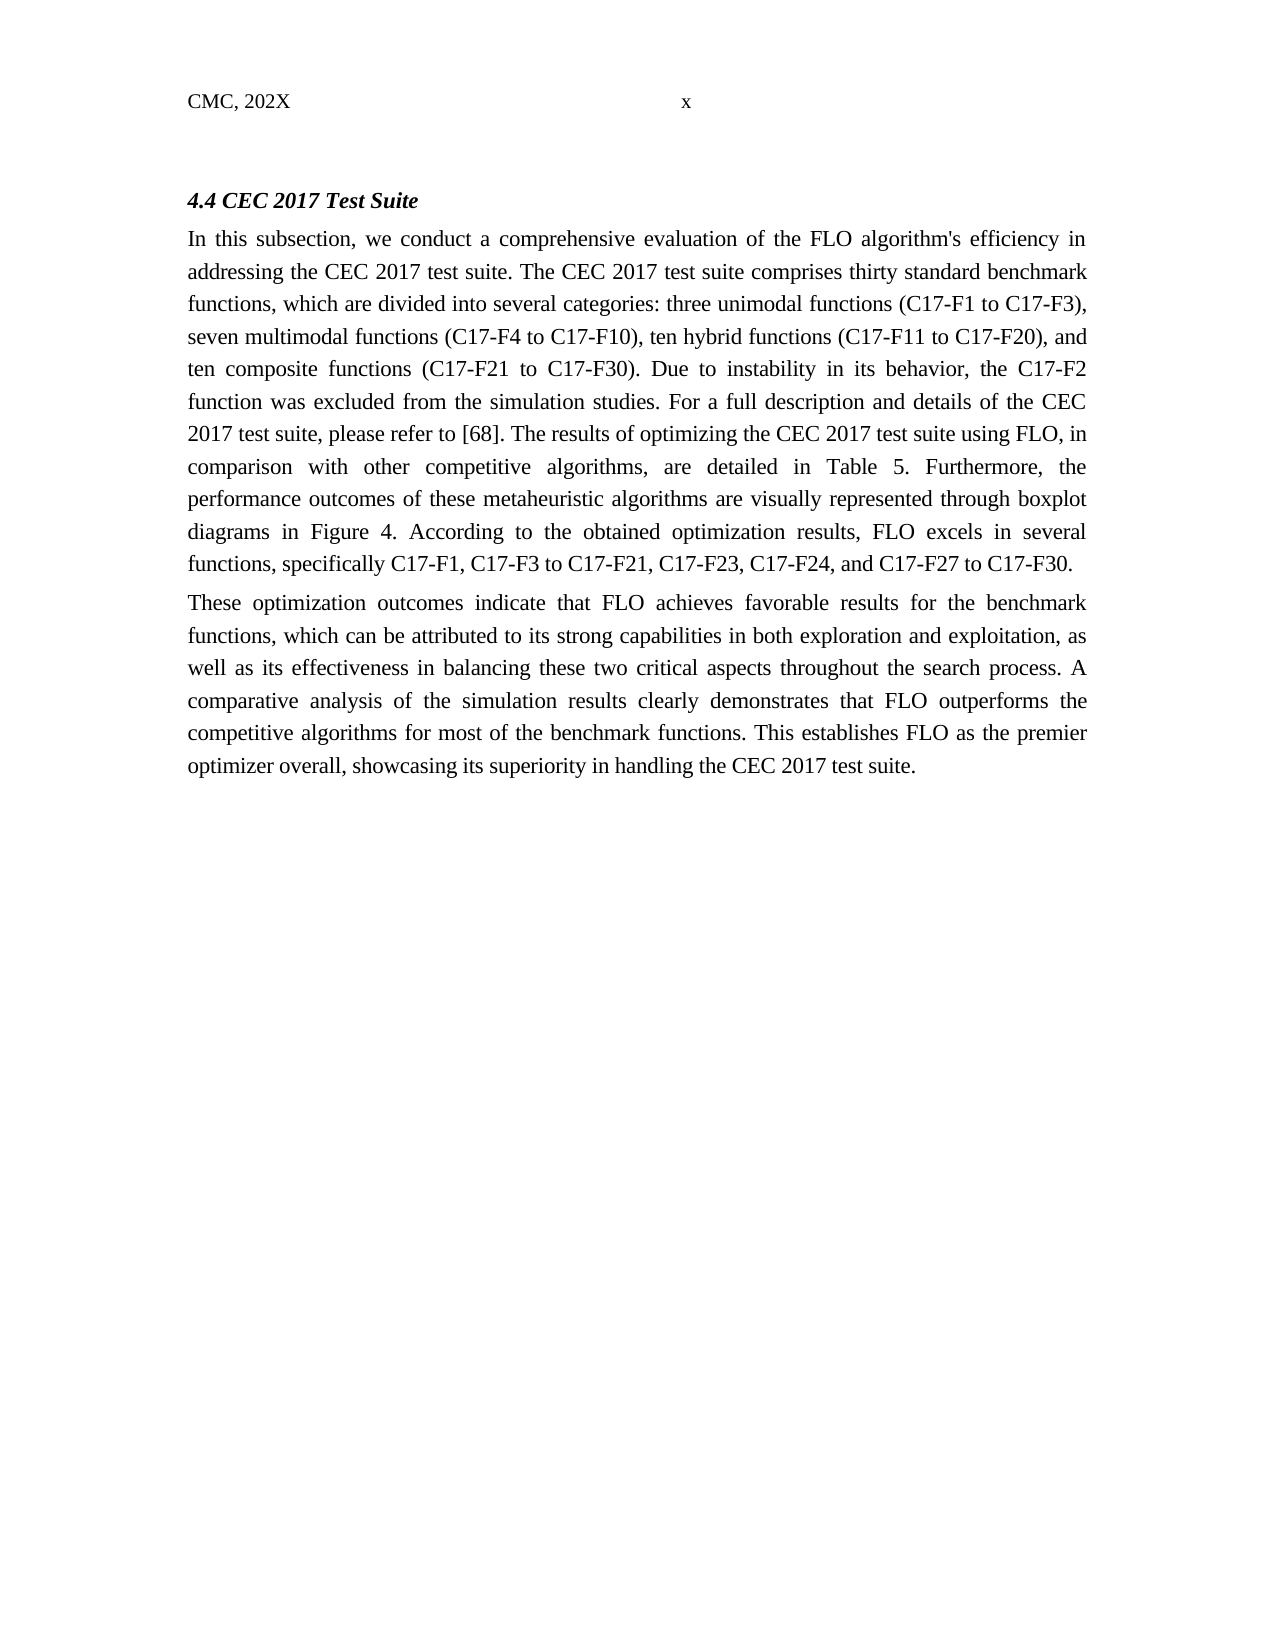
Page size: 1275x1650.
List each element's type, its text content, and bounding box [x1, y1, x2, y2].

text In this subsection, we conduct a comprehensive evaluation of the FLO algorithm's efficiency in addressing the CEC 2017 test suite. The CEC 2017 test suite comprises thirty standard benchmark functions, which are divided into several categories: three unimodal functions (C17-F1 to C17-F3), seven multimodal functions (C17-F4 to C17-F10), ten hybrid functions (C17-F11 to C17-F20), and ten composite functions (C17-F21 to C17-F30). Due to instability in its behavior, the C17-F2 function was excluded from the simulation studies. For a full description and details of the CEC 2017 test suite, please refer to [68]. The results of optimizing the CEC 2017 test suite using FLO, in comparison with other competitive algorithms, are detailed in Table 5. Furthermore, the performance outcomes of these metaheuristic algorithms are visually represented through boxplot diagrams in Figure 4. According to the obtained optimization results, FLO excels in several functions, specifically C17-F1, C17-F3 to C17-F21, C17-F23, C17-F24, and C17-F27 to C17-F30. [187, 222, 1087, 580]
text These optimization outcomes indicate that FLO achieves favorable results for the benchmark functions, which can be attributed to its strong capabilities in both exploration and exploitation, as well as its effectiveness in balancing these two critical aspects throughout the search process. A comparative analysis of the simulation results clearly demonstrates that FLO outperforms the competitive algorithms for most of the benchmark functions. This establishes FLO as the premier optimizer overall, showcasing its superiority in handling the CEC 2017 test suite. [187, 586, 1087, 781]
text 4.4 CEC 2017 Test Suite [187, 184, 1087, 216]
